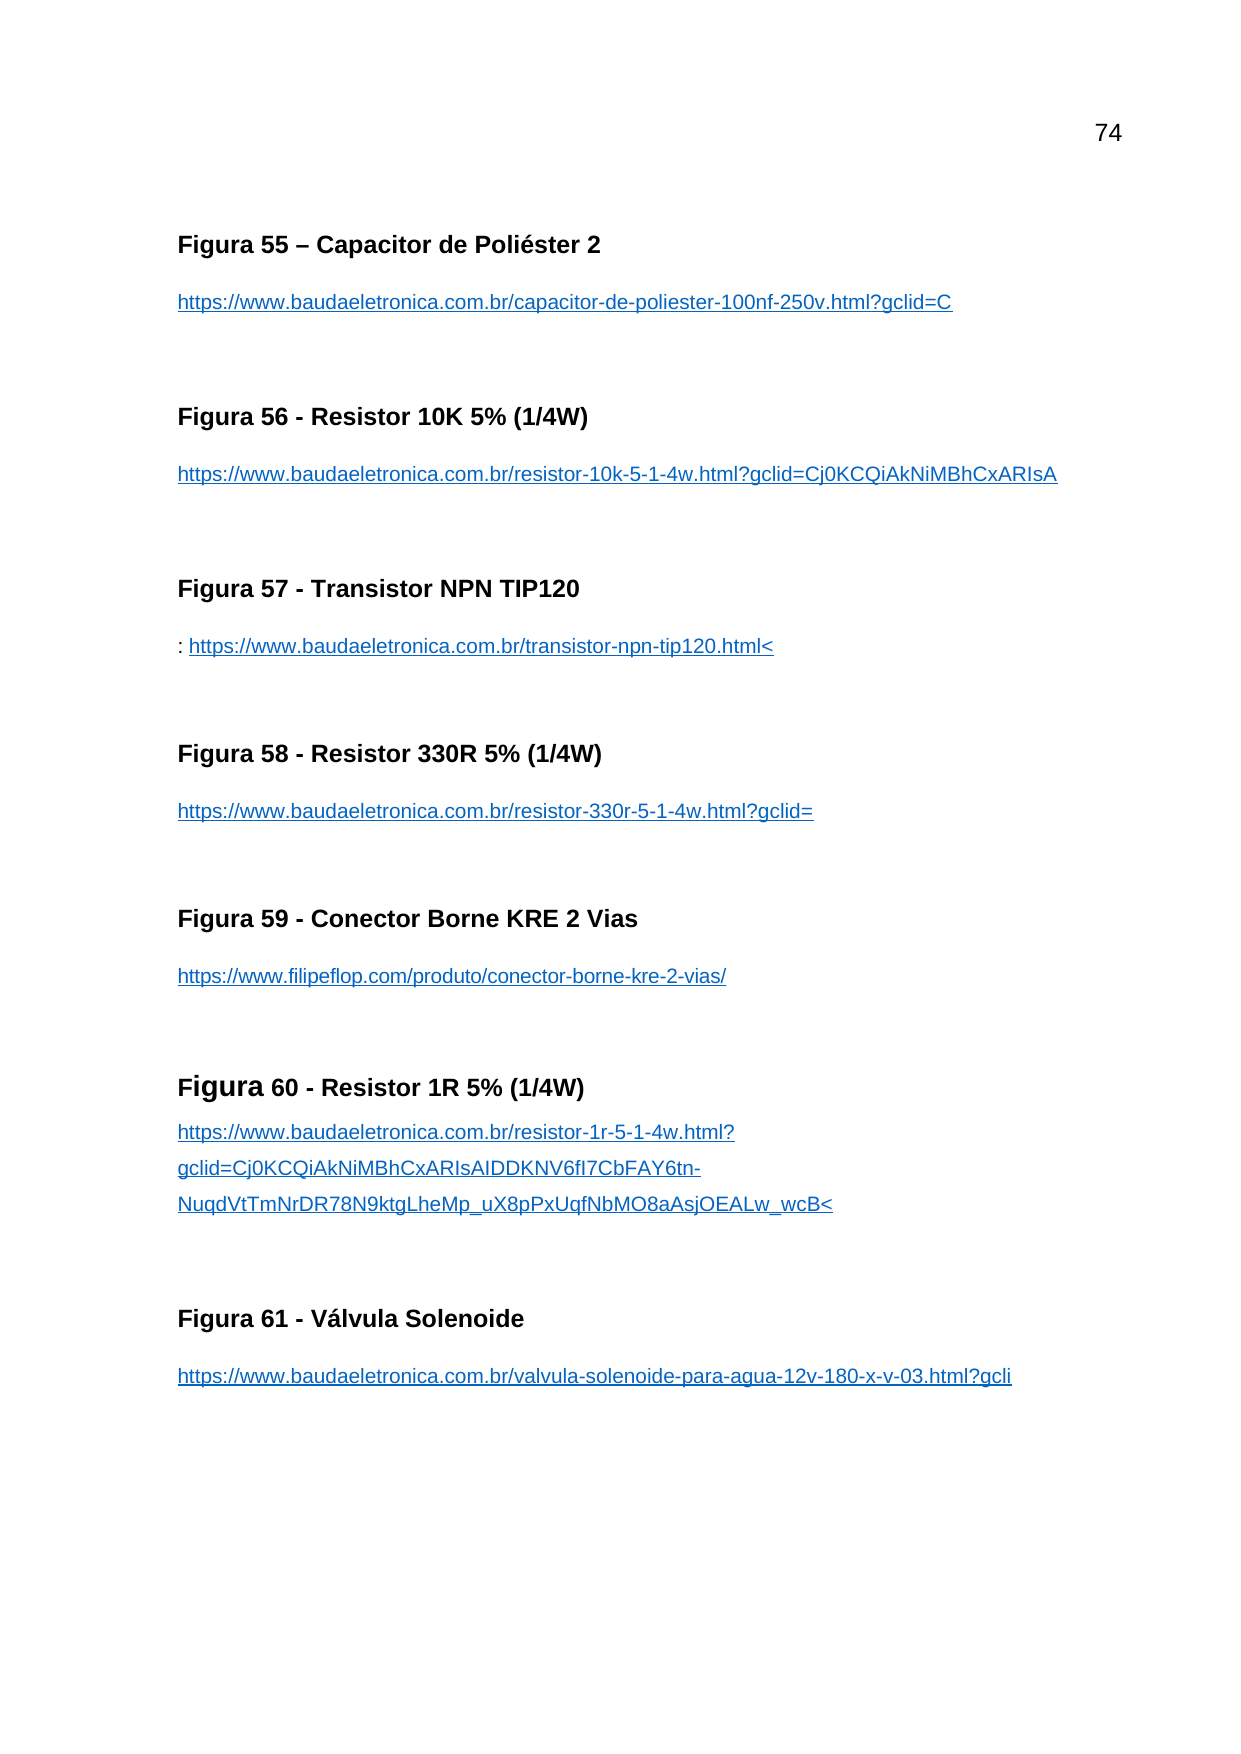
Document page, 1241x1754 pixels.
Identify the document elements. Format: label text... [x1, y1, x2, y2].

text https://www.baudaeletronica.com.br/resistor-10k-5-1-4w.html?gclid=Cj0KCQiAkNiMBhCxARIsA [177, 462, 1122, 486]
text Figura 55 – Capacitor de Poliéster 2 [177, 230, 1122, 258]
text Figura 59 - Conector Borne KRE 2 Vias [177, 904, 1122, 933]
text https://www.baudaeletronica.com.br/resistor-1r-5-1-4w.html?gclid=Cj0KCQiAkNiMBhCxARIsAIDDKNV6fI7CbFAY6tn-NuqdVtTmNrDR78N9ktgLheMp_uX8pPxUqfNbMO8aAsjOEALw_wcB< [177, 1119, 1122, 1215]
text https://www.baudaeletronica.com.br/capacitor-de-poliester-100nf-250v.html?gclid=C [177, 289, 1122, 313]
text Figura 57 - Transistor NPN TIP120 [177, 574, 1122, 603]
text : https://www.baudaeletronica.com.br/transistor-npn-tip120.html< [177, 634, 1122, 658]
text Figura 61 - Válvula Solenoide [177, 1304, 1122, 1332]
text Figura 58 - Resistor 330R 5% (1/4W) [177, 739, 1122, 768]
text Figura 56 - Resistor 10K 5% (1/4W) [177, 402, 1122, 431]
text https://www.filipeflop.com/produto/conector-borne-kre-2-vias/ [177, 964, 1122, 988]
text https://www.baudaeletronica.com.br/resistor-330r-5-1-4w.html?gclid= [177, 799, 1122, 823]
text https://www.baudaeletronica.com.br/valvula-solenoide-para-agua-12v-180-x-v-03.html?gcli [177, 1363, 1122, 1387]
text Figura 60 - Resistor 1R 5% (1/4W) [177, 1069, 1122, 1103]
